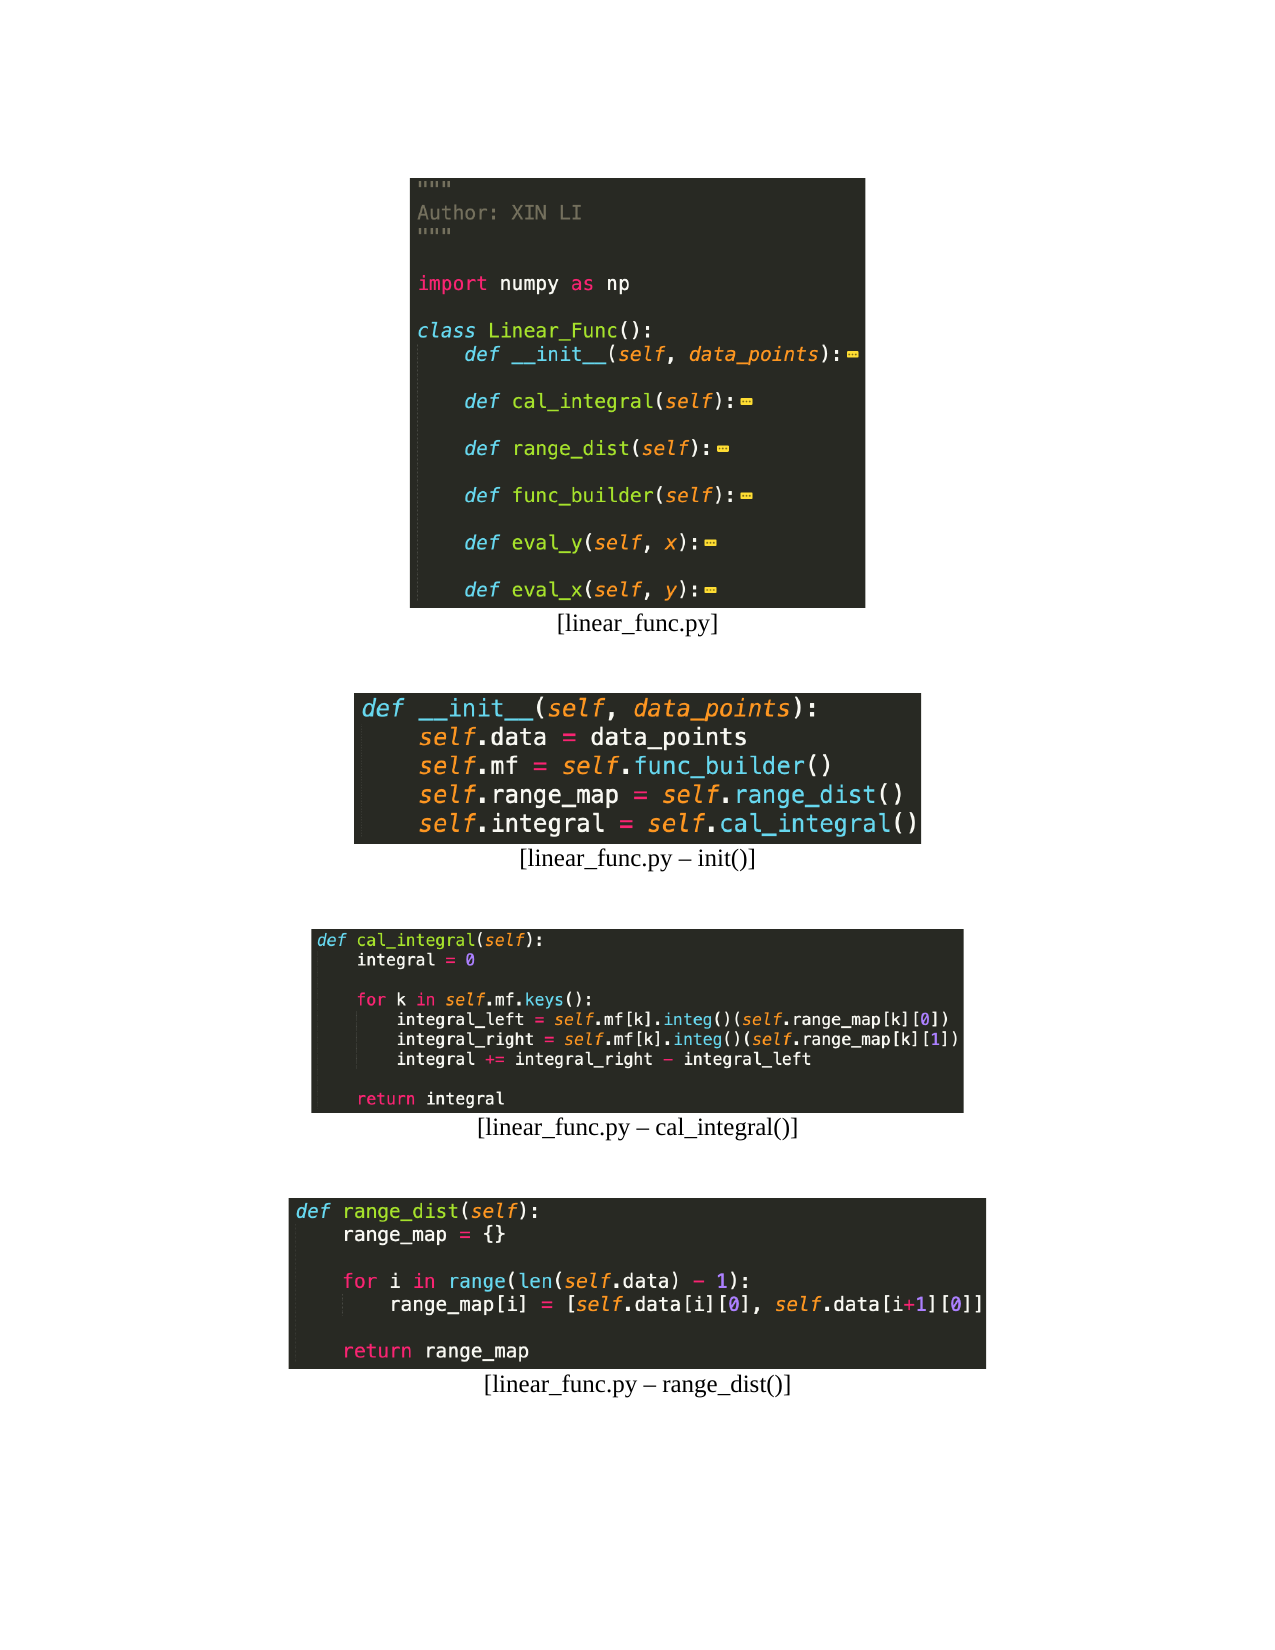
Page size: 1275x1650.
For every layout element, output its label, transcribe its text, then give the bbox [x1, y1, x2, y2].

picture [409, 178, 866, 608]
text [linear_func.py – init()] [150, 843, 1125, 872]
text [linear_func.py – range_dist()] [150, 1369, 1125, 1398]
picture [311, 929, 964, 1113]
text [linear_func.py] [150, 608, 1125, 636]
picture [354, 693, 922, 844]
text [linear_func.py – cal_integral()] [150, 1112, 1125, 1141]
picture [288, 1198, 987, 1369]
